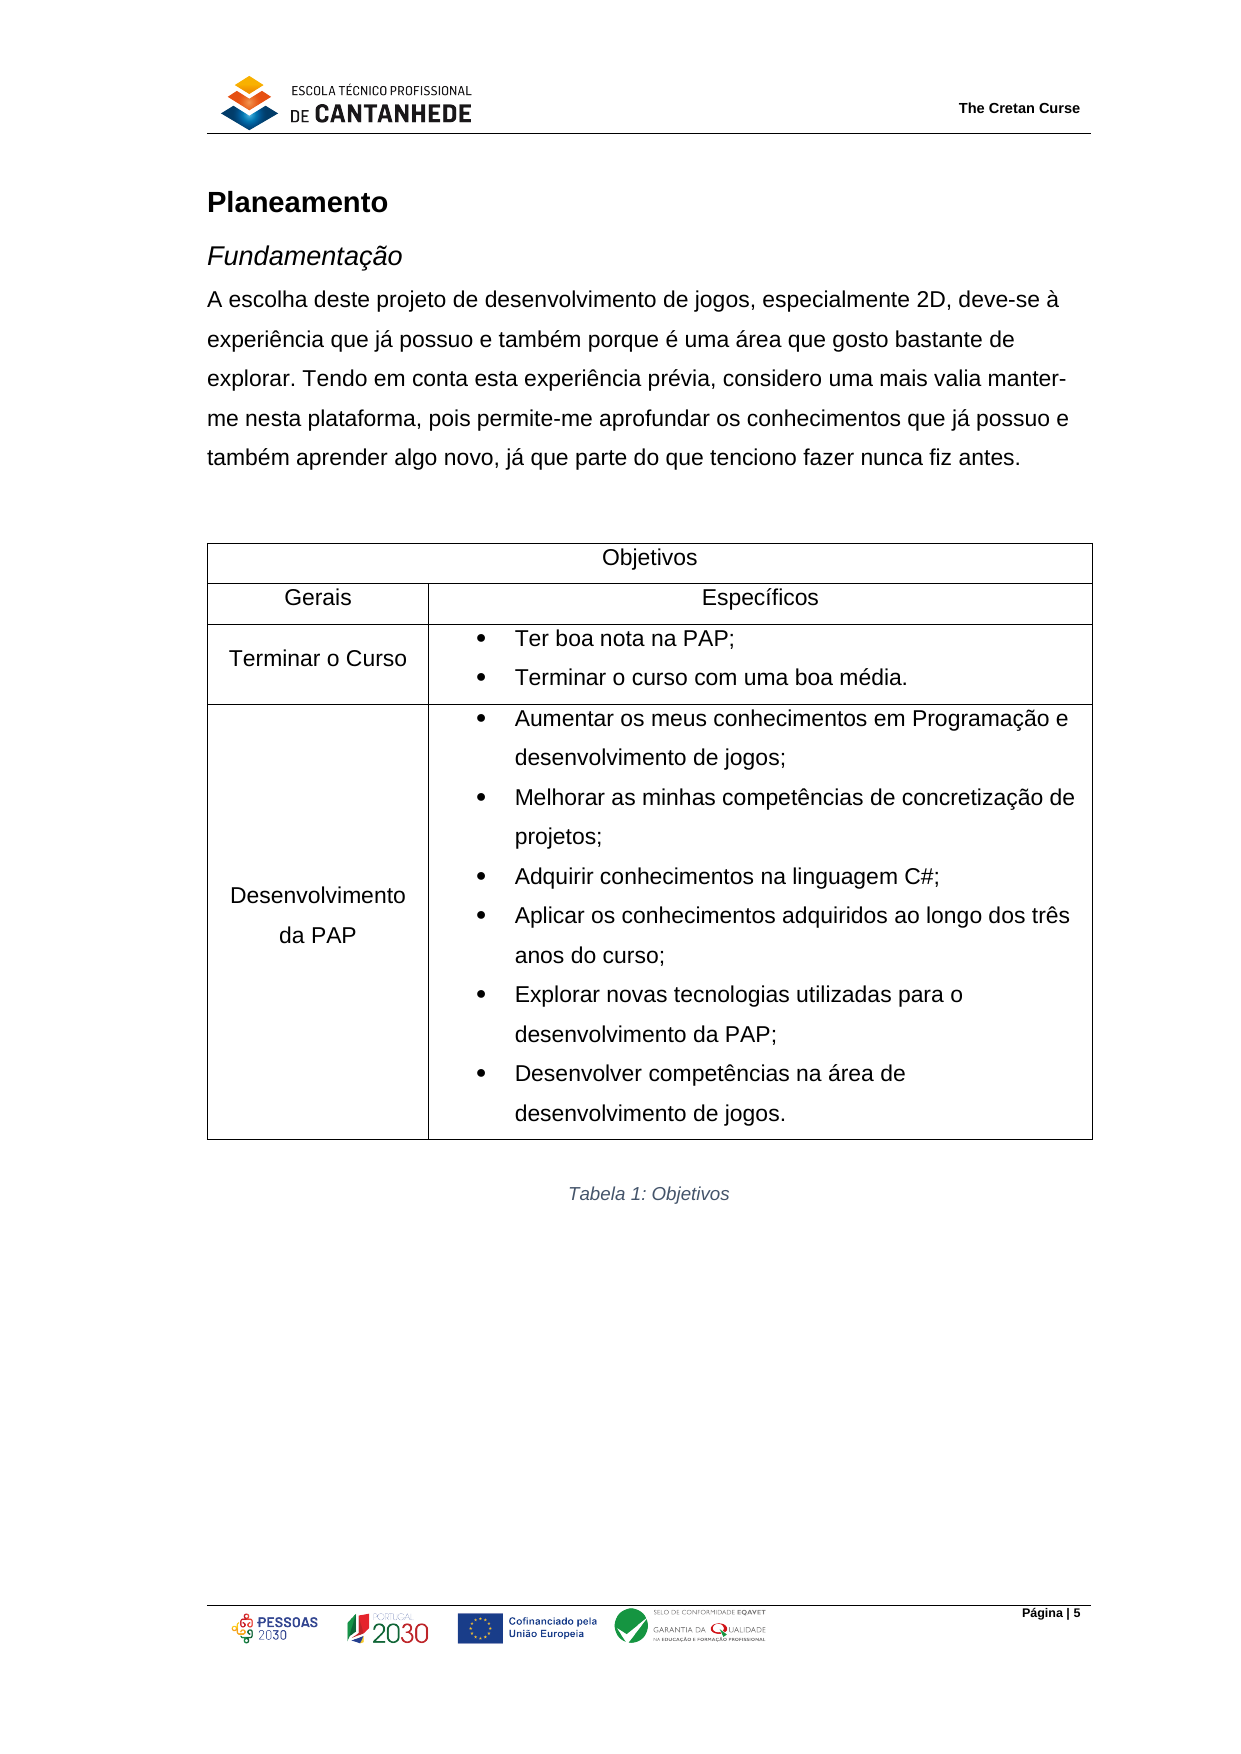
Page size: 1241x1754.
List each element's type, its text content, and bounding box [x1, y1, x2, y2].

picture [614, 1608, 766, 1643]
picture [218, 73, 475, 133]
subtitle Fundamentação [207, 239, 1092, 271]
subtitle Planeamento [207, 185, 1092, 218]
table_header Objetivos [208, 544, 1092, 583]
picture [218, 1606, 608, 1654]
table_cell Ter boa nota na PAP; Terminar o curso com uma boa média. [429, 625, 1092, 704]
table_cell Aumentar os meus conhecimentos em Programação e desenvolvimento de jogos; Melhorar as minhas competências de concretização de projetos; Adquirir conhecimentos na linguagem C#; Aplicar os conhecimentos adquiridos ao longo dos três anos do curso; Explorar novas tecnologias utilizadas para o desenvolvimento da PAP; Desenvolver competências na área de desenvolvimento de jogos. [429, 705, 1092, 1139]
table_cell Gerais [208, 584, 428, 624]
table_cell Específicos [429, 584, 1092, 624]
text A escolha deste projeto de desenvolvimento de jogos, especialmente 2D, deve-se à experiência que já possuo e também porque é uma área que gosto bastante de explorar. Tendo em conta esta experiência prévia, considero uma mais valia manter-me nesta plataforma, pois permite-me aprofundar os conhecimentos que já possuo e também aprender algo novo, já que parte do que tenciono fazer nunca fiz antes. [207, 286, 1092, 471]
table_cell Desenvolvimento da PAP [208, 705, 428, 1139]
text Tabela 1: Objetivos [207, 1183, 1092, 1204]
table_cell Terminar o Curso [208, 625, 428, 704]
